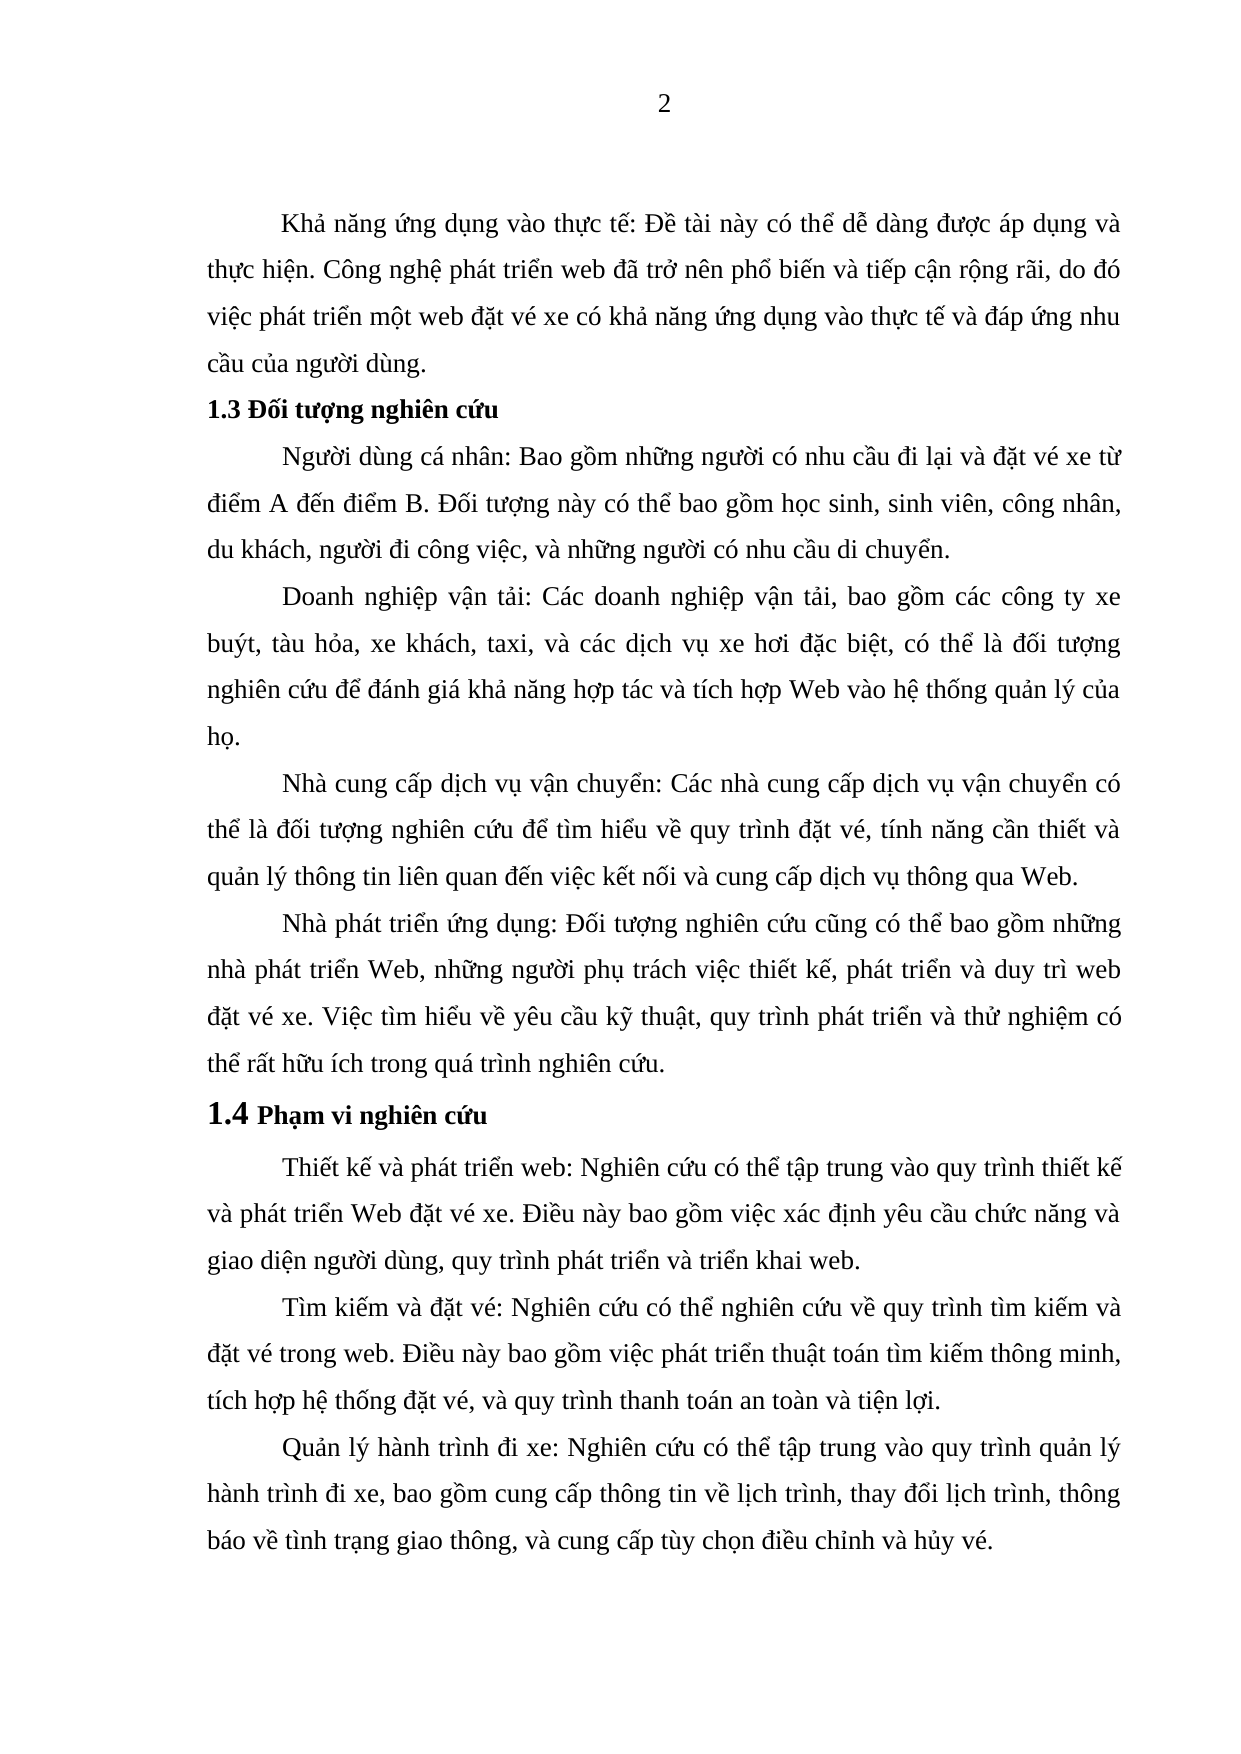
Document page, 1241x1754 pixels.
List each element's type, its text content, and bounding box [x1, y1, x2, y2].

text Doanh nghiệp vận tải: Các doanh nghiệp vận tải, bao gồm các công ty xe buýt, tàu hỏa, xe khách, taxi, và các dịch vụ xe hơi đặc biệt, có thể là đối tượng nghiên cứu để đánh giá khả năng hợp tác và tích hợp Web vào hệ thống quản lý của họ. [207, 580, 1122, 751]
text Tìm kiếm và đặt vé: Nghiên cứu có thể nghiên cứu về quy trình tìm kiếm và đặt vé trong web. Điều này bao gồm việc phát triển thuật toán tìm kiếm thông minh, tích hợp hệ thống đặt vé, và quy trình thanh toán an toàn và tiện lợi. [207, 1291, 1122, 1415]
text Quản lý hành trình đi xe: Nghiên cứu có thể tập trung vào quy trình quản lý hành trình đi xe, bao gồm cung cấp thông tin về lịch trình, thay đổi lịch trình, thông báo về tình trạng giao thông, và cung cấp tùy chọn điều chỉnh và hủy vé. [207, 1431, 1122, 1555]
text Thiết kế và phát triển web: Nghiên cứu có thể tập trung vào quy trình thiết kế và phát triển Web đặt vé xe. Điều này bao gồm việc xác định yêu cầu chức năng và giao diện người dùng, quy trình phát triển và triển khai web. [207, 1151, 1122, 1275]
text Nhà cung cấp dịch vụ vận chuyển: Các nhà cung cấp dịch vụ vận chuyển có thể là đối tượng nghiên cứu để tìm hiểu về quy trình đặt vé, tính năng cần thiết và quản lý thông tin liên quan đến việc kết nối và cung cấp dịch vụ thông qua Web. [207, 767, 1122, 891]
subtitle Đối tượng nghiên cứu [207, 393, 1122, 424]
text Khả năng ứng dụng vào thực tế: Đề tài này có thể dễ dàng được áp dụng và thực hiện. Công nghệ phát triển web đã trở nên phổ biến và tiếp cận rộng rãi, do đó việc phát triển một web đặt vé xe có khả năng ứng dụng vào thực tế và đáp ứng nhu cầu của người dùng. [207, 207, 1122, 378]
text Người dùng cá nhân: Bao gồm những người có nhu cầu đi lại và đặt vé xe từ điểm A đến điểm B. Đối tượng này có thể bao gồm học sinh, sinh viên, công nhân, du khách, người đi công việc, và những người có nhu cầu di chuyển. [207, 440, 1122, 564]
text Nhà phát triển ứng dụng: Đối tượng nghiên cứu cũng có thể bao gồm những nhà phát triển Web, những người phụ trách việc thiết kế, phát triển và duy trì web đặt vé xe. Việc tìm hiểu về yêu cầu kỹ thuật, quy trình phát triển và thử nghiệm có thể rất hữu ích trong quá trình nghiên cứu. [207, 907, 1122, 1078]
subtitle Phạm vi nghiên cứu [207, 1093, 1122, 1132]
